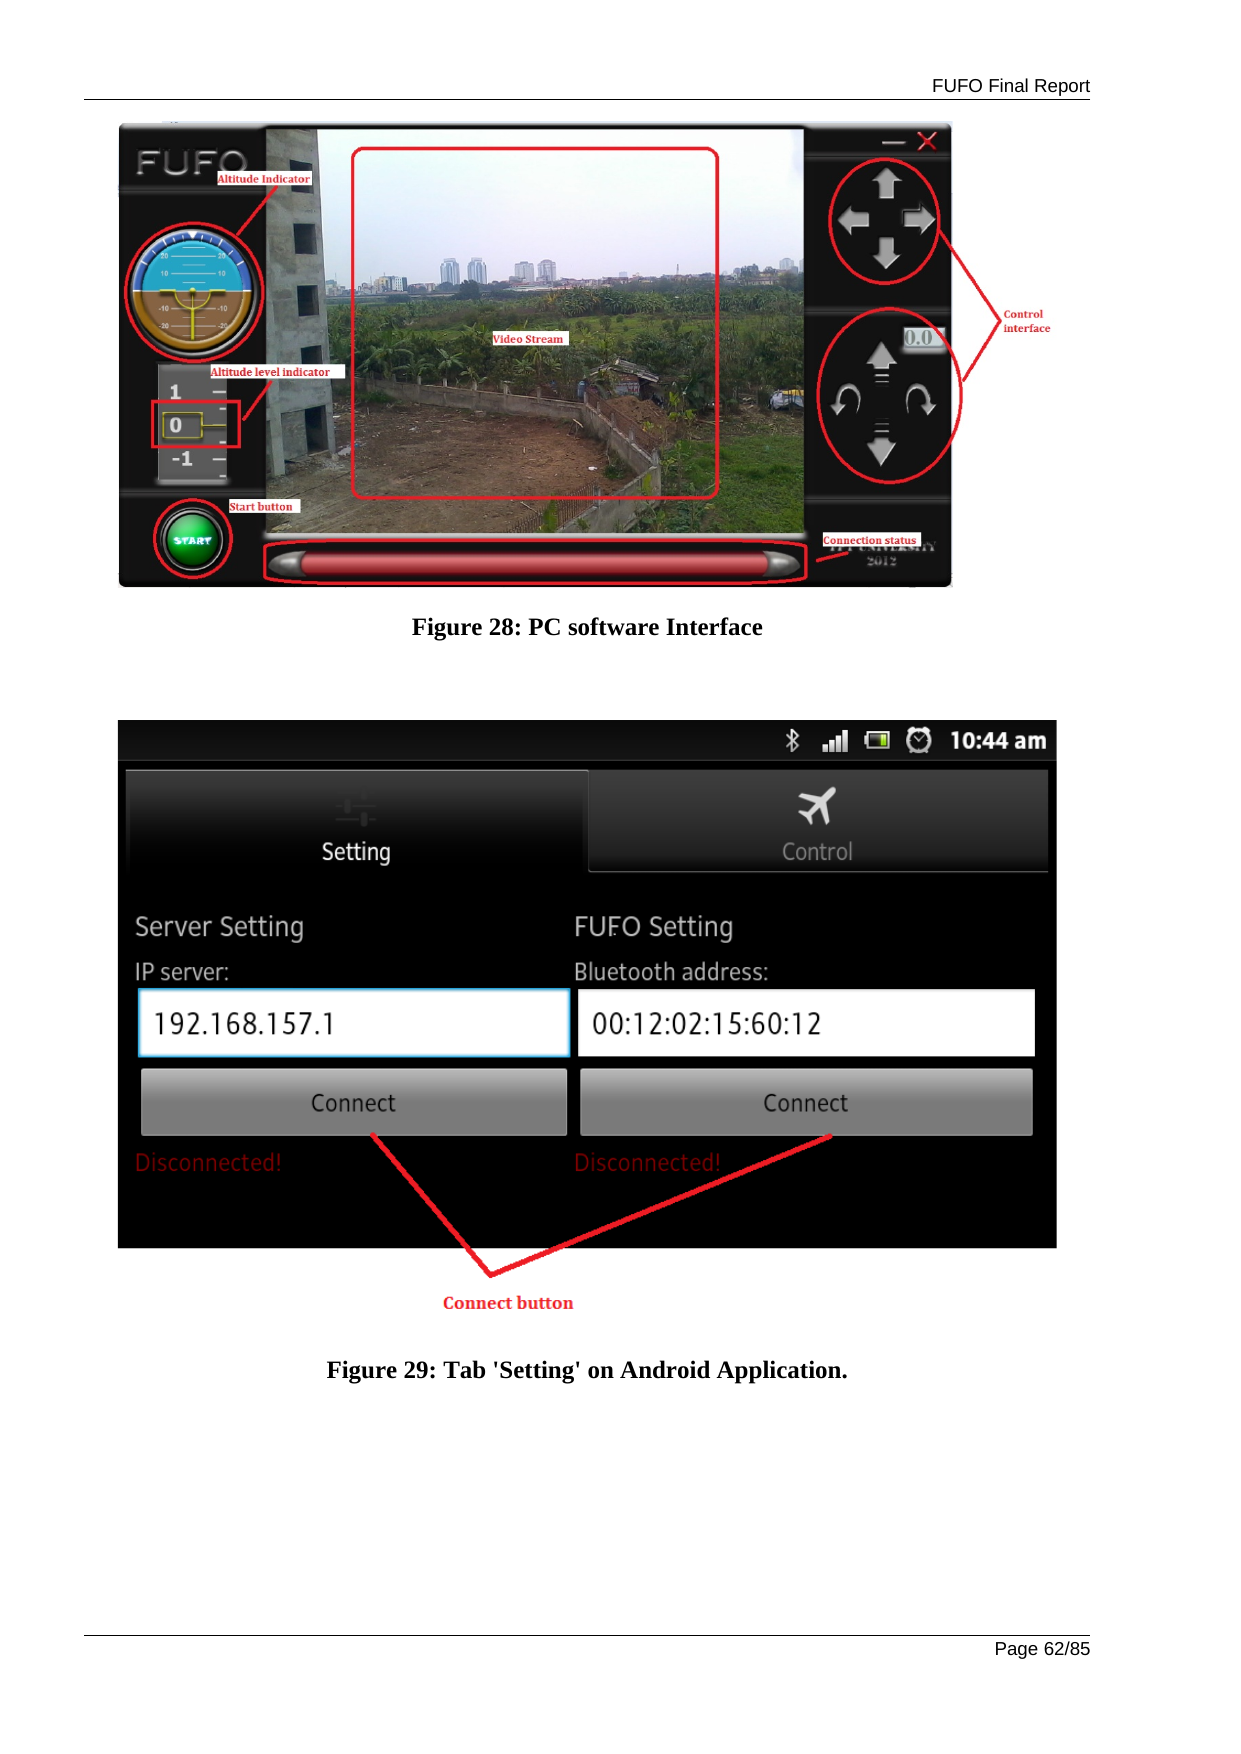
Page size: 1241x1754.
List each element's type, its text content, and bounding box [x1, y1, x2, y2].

picture [117, 720, 1057, 1331]
text Figure 29: Tab 'Setting' on Android Application. [84, 1355, 1090, 1384]
picture [117, 121, 1057, 588]
text Figure 28: PC software Interface [84, 612, 1090, 641]
